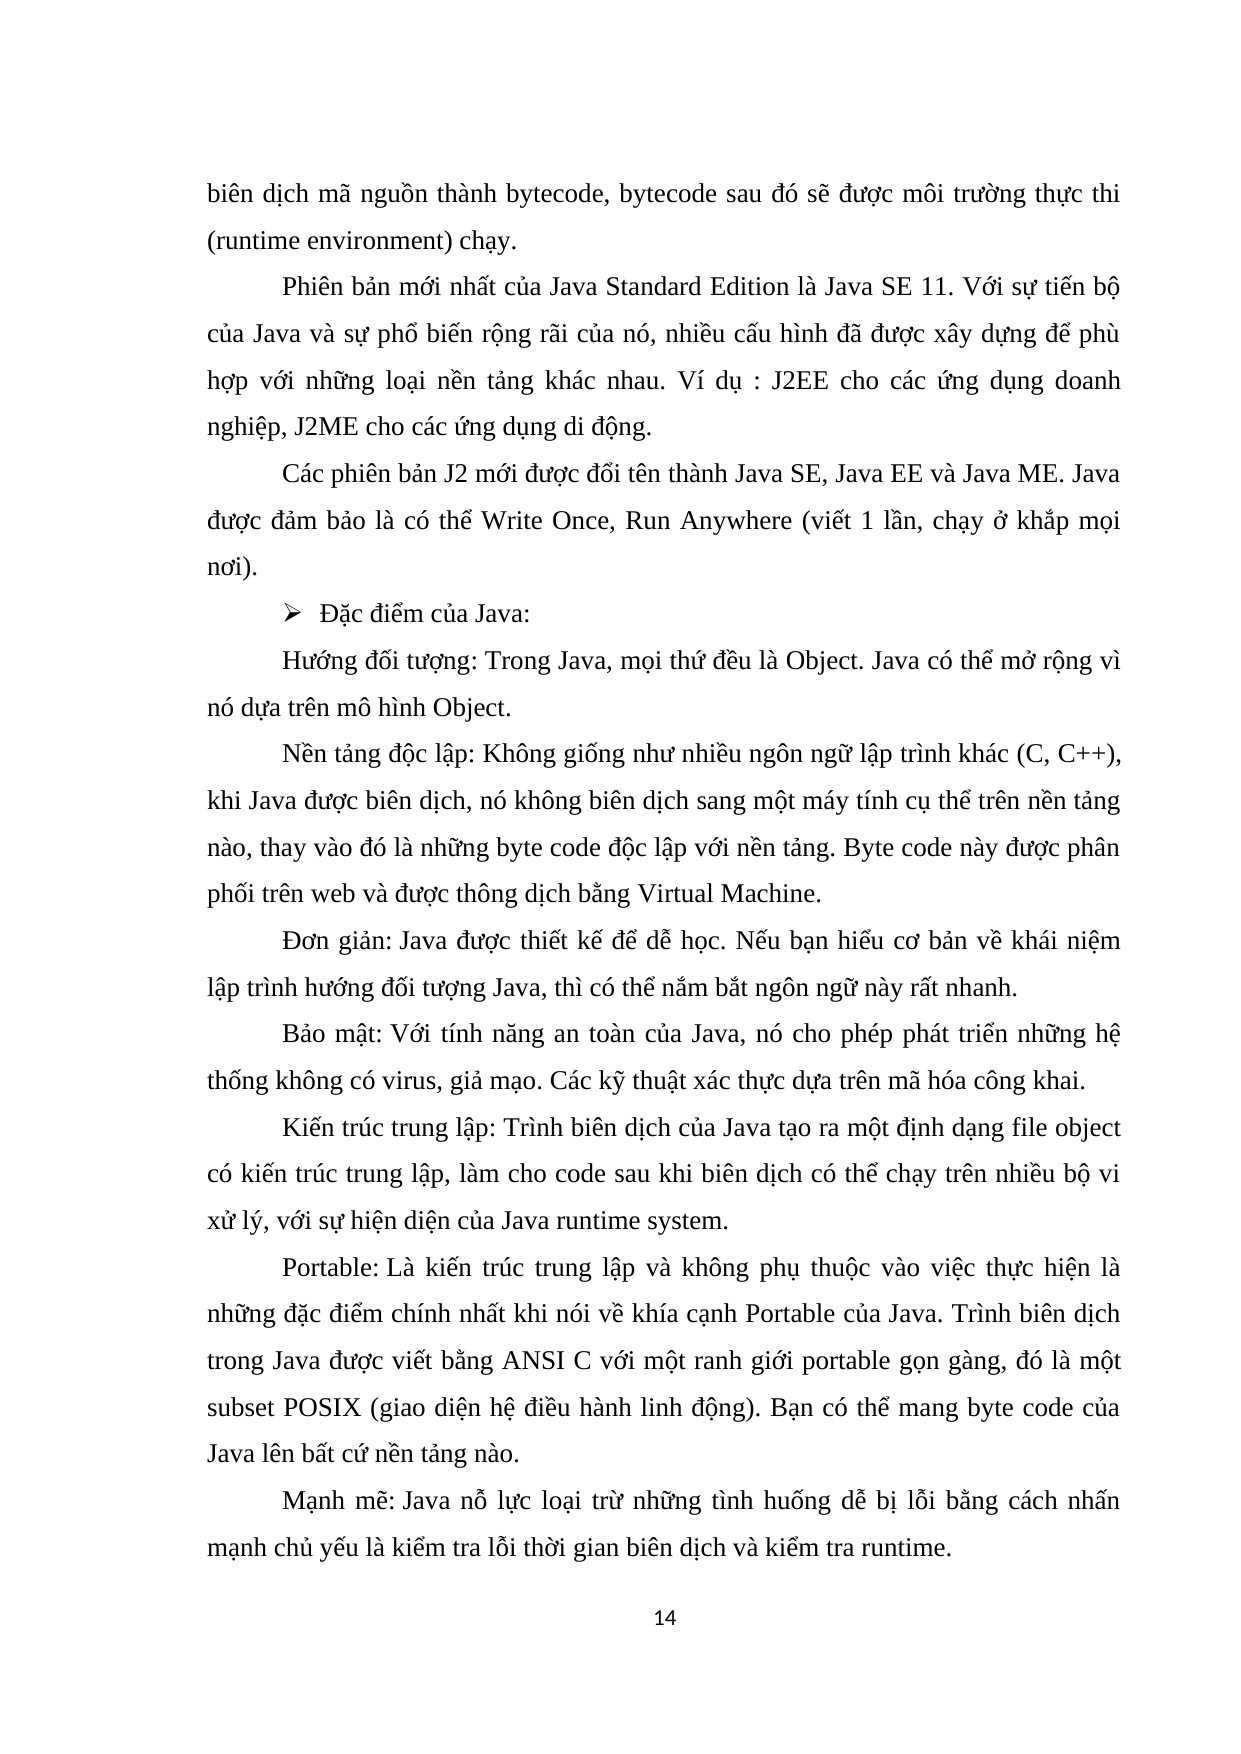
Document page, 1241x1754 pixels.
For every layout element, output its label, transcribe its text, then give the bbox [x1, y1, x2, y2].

list Đặc điểm của Java: [282, 597, 1122, 628]
text Đơn giản: Java được thiết kế để dễ học. Nếu bạn hiểu cơ bản về khái niệm lập trình hướng đối tượng Java, thì có thể nắm bắt ngôn ngữ này rất nhanh. [207, 924, 1122, 1002]
text Mạnh mẽ: Java nỗ lực loại trừ những tình huống dễ bị lỗi bằng cách nhấn mạnh chủ yếu là kiểm tra lỗi thời gian biên dịch và kiểm tra runtime. [207, 1484, 1122, 1562]
text Các phiên bản J2 mới được đổi tên thành Java SE, Java EE và Java ME. Java được đảm bảo là có thể Write Once, Run Anywhere (viết 1 lần, chạy ở khắp mọi nơi). [207, 457, 1122, 582]
text Hướng đối tượng: Trong Java, mọi thứ đều là Object. Java có thể mở rộng vì nó dựa trên mô hình Object. [207, 644, 1122, 722]
text Bảo mật: Với tính năng an toàn của Java, nó cho phép phát triển những hệ thống không có virus, giả mạo. Các kỹ thuật xác thực dựa trên mã hóa công khai. [207, 1017, 1122, 1095]
text Phiên bản mới nhất của Java Standard Edition là Java SE 11. Với sự tiến bộ của Java và sự phổ biến rộng rãi của nó, nhiều cấu hình đã được xây dựng để phù hợp với những loại nền tảng khác nhau. Ví dụ : J2EE cho các ứng dụng doanh nghiệp, J2ME cho các ứng dụng di động. [207, 271, 1122, 442]
text Kiến trúc trung lập: Trình biên dịch của Java tạo ra một định dạng file object có kiến trúc trung lập, làm cho code sau khi biên dịch có thể chạy trên nhiều bộ vi xử lý, với sự hiện diện của Java runtime system. [207, 1111, 1122, 1235]
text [207, 177, 1122, 255]
text Portable: Là kiến trúc trung lập và không phụ thuộc vào việc thực hiện là những đặc điểm chính nhất khi nói về khía cạnh Portable của Java. Trình biên dịch trong Java được viết bằng ANSI C với một ranh giới portable gọn gàng, đó là một subset POSIX (giao diện hệ điều hành linh động). Bạn có thể mang byte code của Java lên bất cứ nền tảng nào. [207, 1251, 1122, 1468]
text Nền tảng độc lập: Không giống như nhiều ngôn ngữ lập trình khác (C, C++), khi Java được biên dịch, nó không biên dịch sang một máy tính cụ thể trên nền tảng nào, thay vào đó là những byte code độc lập với nền tảng. Byte code này được phân phối trên web và được thông dịch bằng Virtual Machine. [207, 737, 1122, 908]
